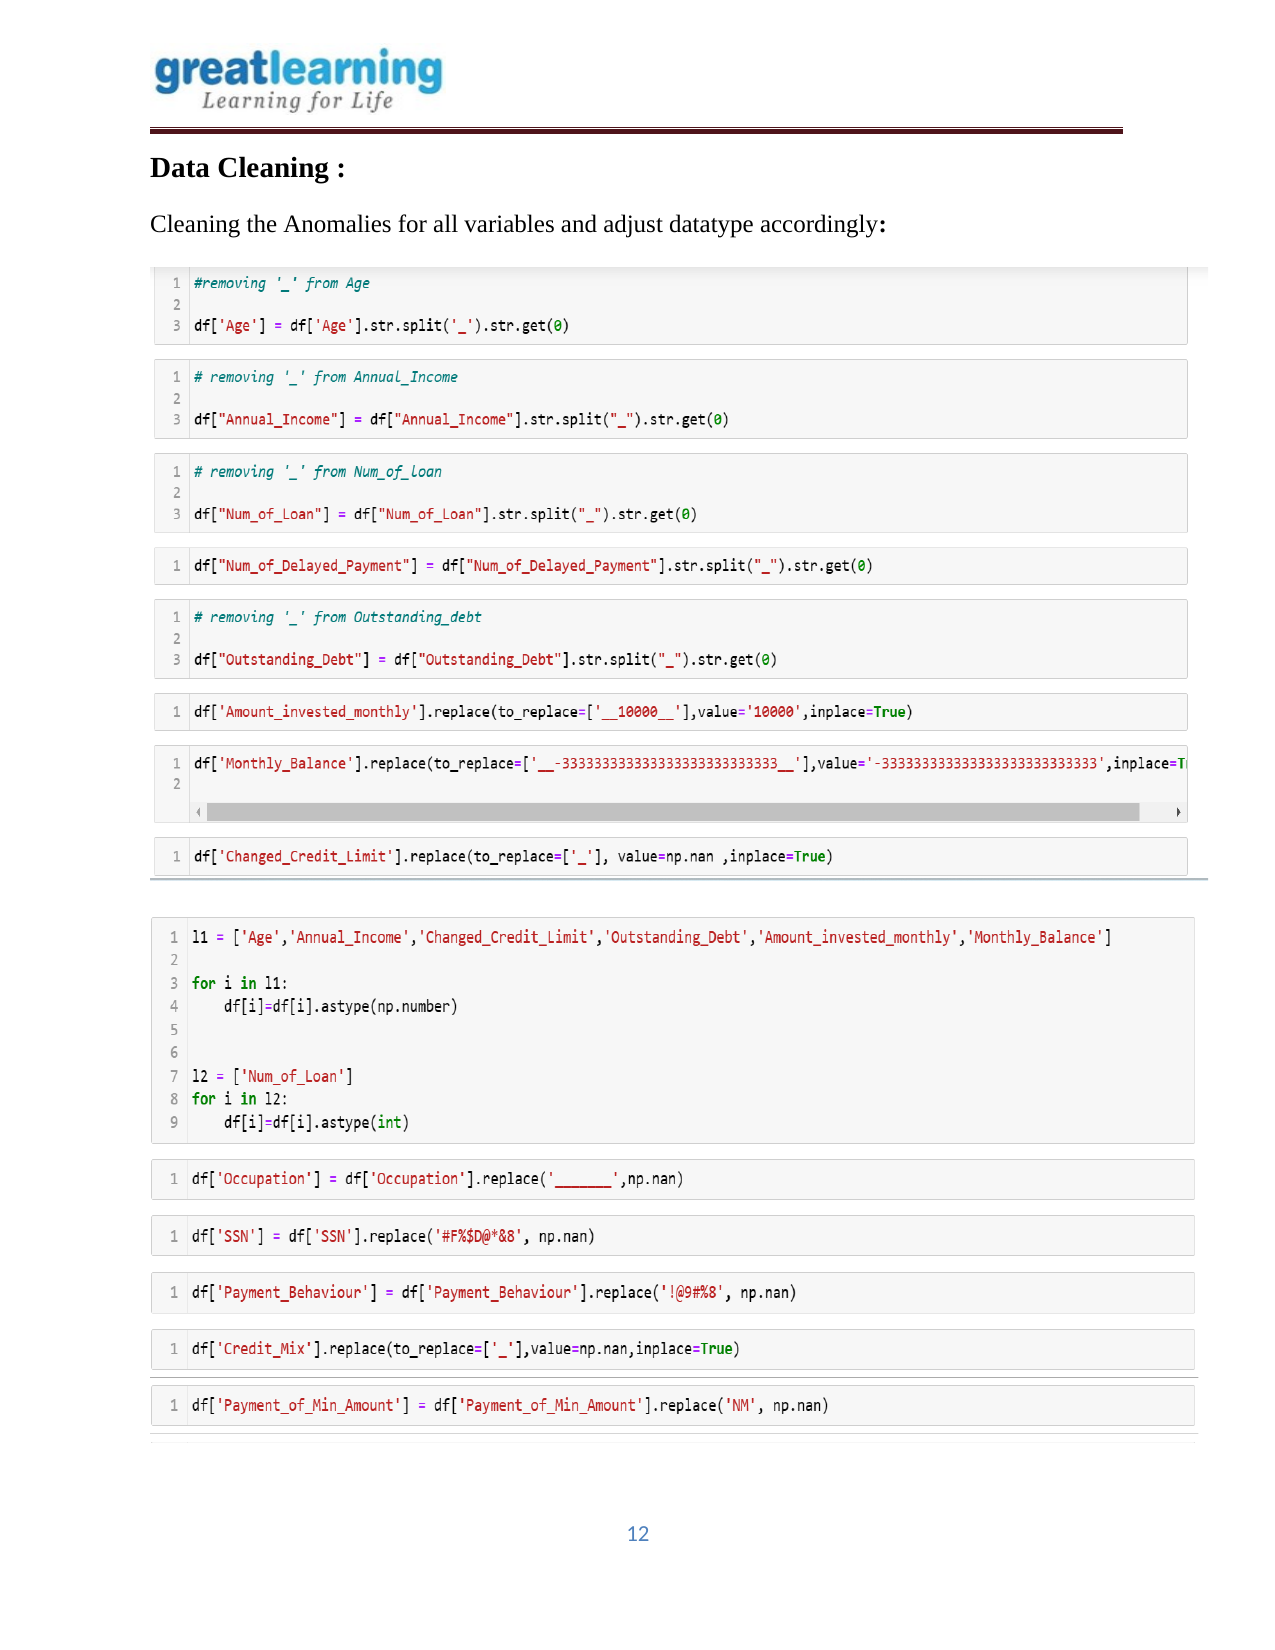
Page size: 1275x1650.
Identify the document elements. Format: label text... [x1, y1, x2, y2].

picture [150, 263, 1209, 881]
text Cleaning the Anomalies for all variables and adjust datatype accordingly: [150, 209, 1125, 238]
text Data Cleaning : [150, 150, 1125, 183]
picture [150, 905, 1199, 1443]
picture [150, 43, 446, 115]
